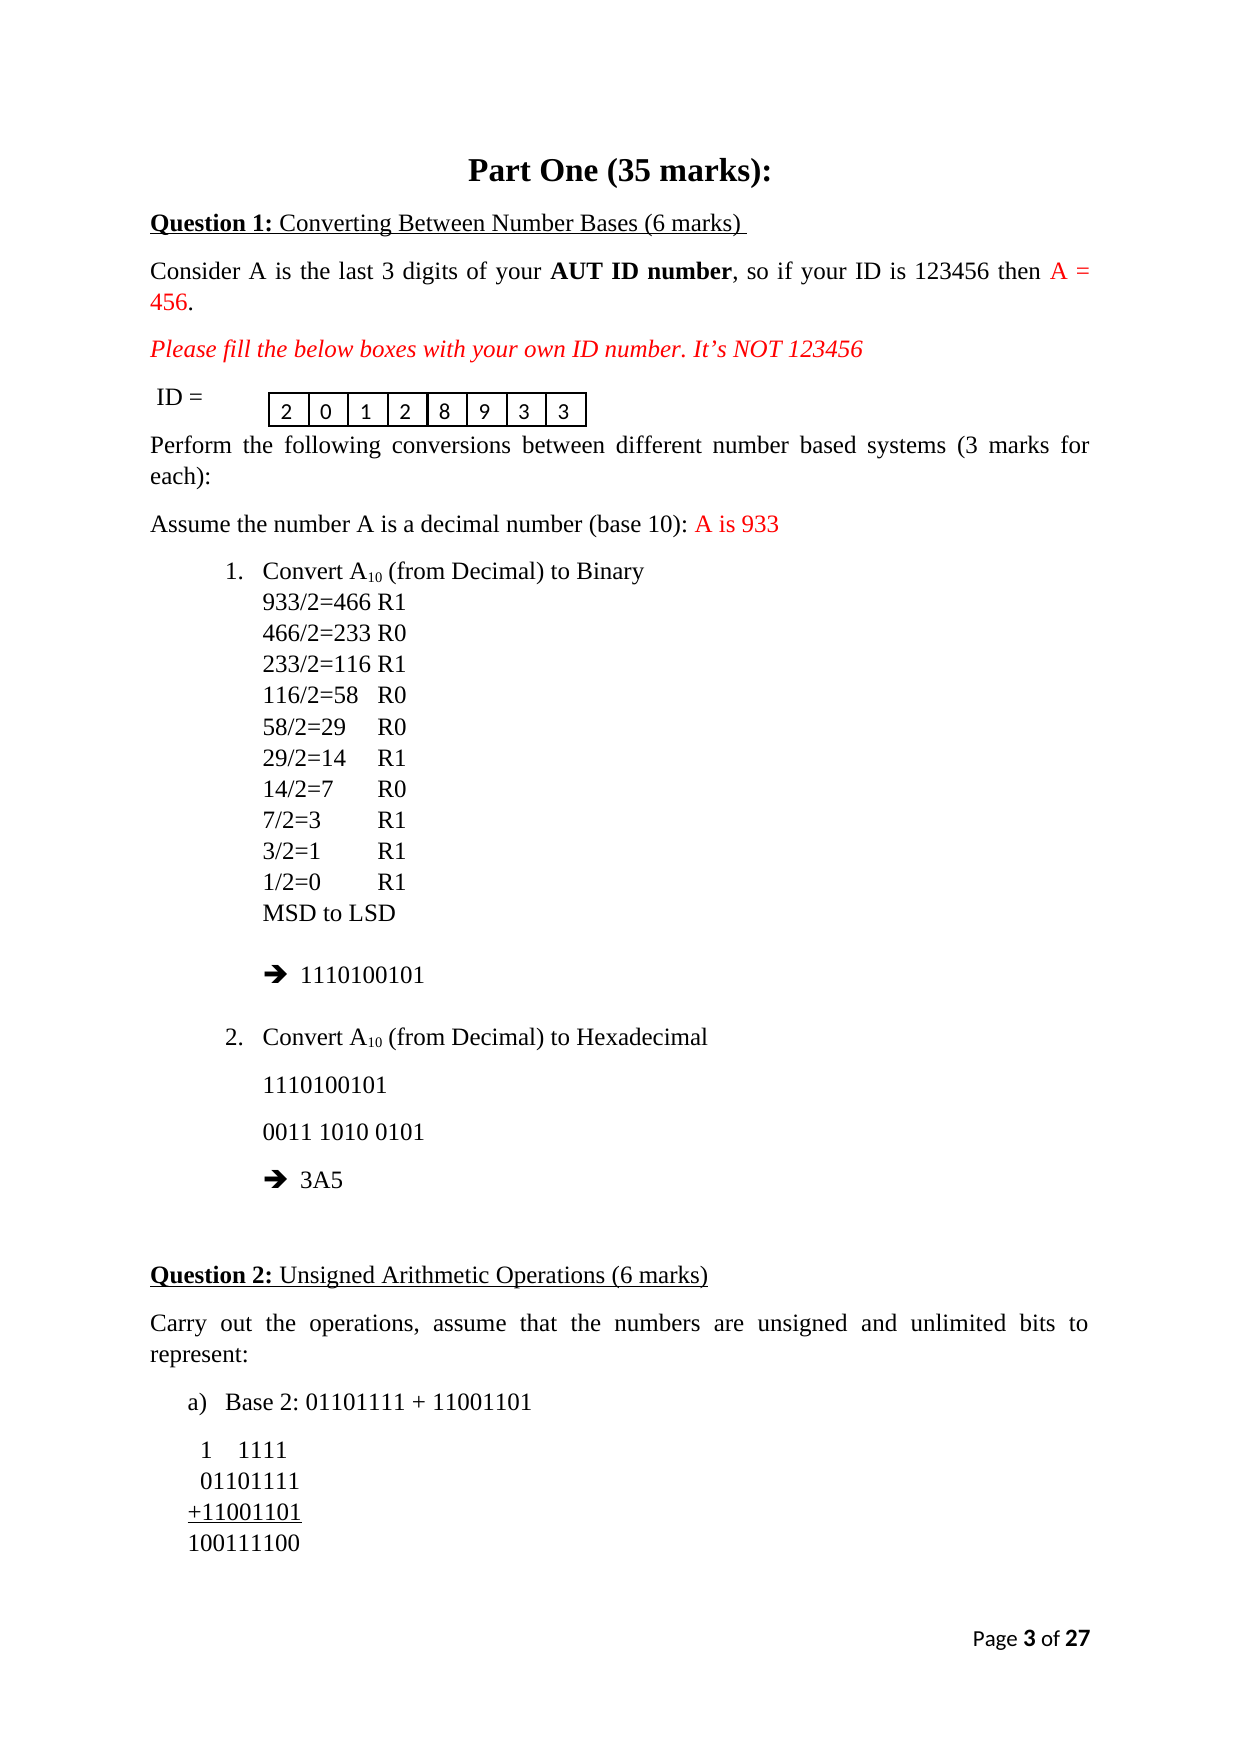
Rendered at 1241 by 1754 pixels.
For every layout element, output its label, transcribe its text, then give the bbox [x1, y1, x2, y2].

table_header 8 [429, 394, 466, 425]
list 933/2=466 R1 [262, 587, 1090, 616]
list 1110100101 [262, 960, 1090, 989]
list 3/2=1 R1 [262, 836, 1090, 864]
list 1/2=0 R1 [262, 867, 1090, 896]
table_header 0 [310, 394, 347, 425]
list MSD to LSD [262, 898, 1090, 927]
text Carry out the operations, assume that the numbers are unsigned and unlimited bits to represent: [150, 1308, 1090, 1368]
table_header 3 [508, 394, 545, 425]
list 29/2=14 R1 [262, 743, 1090, 771]
list 466/2=233 R0 [262, 618, 1090, 647]
table_header 9 [468, 394, 506, 425]
table_header 3 [547, 394, 585, 425]
text 1110100101 [262, 1070, 1090, 1098]
list Base 2: 01101111 + 11001101 [187, 1387, 1090, 1416]
list Convert A10 (from Decimal) to Hexadecimal [225, 1022, 1090, 1051]
table_header 2 [389, 394, 426, 425]
list 58/2=29 R0 [262, 712, 1090, 740]
text Perform the following conversions between different number based systems (3 marks for each): [150, 430, 1090, 490]
text Part One (35 marks): [150, 150, 1090, 188]
list 14/2=7 R0 [262, 774, 1090, 802]
list 7/2=3 R1 [262, 805, 1090, 833]
text Assume the number A is a decimal number (base 10): A is 933 [150, 509, 1090, 537]
table_header 2 [270, 394, 308, 425]
text Please fill the below boxes with your own ID number. It’s NOT 123456 [150, 334, 1090, 363]
text 0011 1010 0101 [262, 1117, 1090, 1146]
text 1 1111 [187, 1435, 1090, 1463]
text 01101111 [187, 1466, 1090, 1494]
list 233/2=116 R1 [262, 649, 1090, 678]
list 116/2=58 R0 [262, 681, 1090, 709]
text Consider A is the last 3 digits of your AUT ID number, so if your ID is 123456 then A = 456. [150, 256, 1090, 316]
list 3A5 [262, 1165, 1090, 1194]
text Question 1: Converting Between Number Bases (6 marks) [150, 208, 1090, 237]
text ID = [150, 382, 1090, 411]
text +11001101 [187, 1497, 1090, 1526]
table_header 1 [349, 394, 387, 425]
text 100111100 [187, 1528, 1090, 1557]
list Convert A10 (from Decimal) to Binary [225, 556, 1090, 585]
text Question 2: Unsigned Arithmetic Operations (6 marks) [150, 1261, 1090, 1289]
